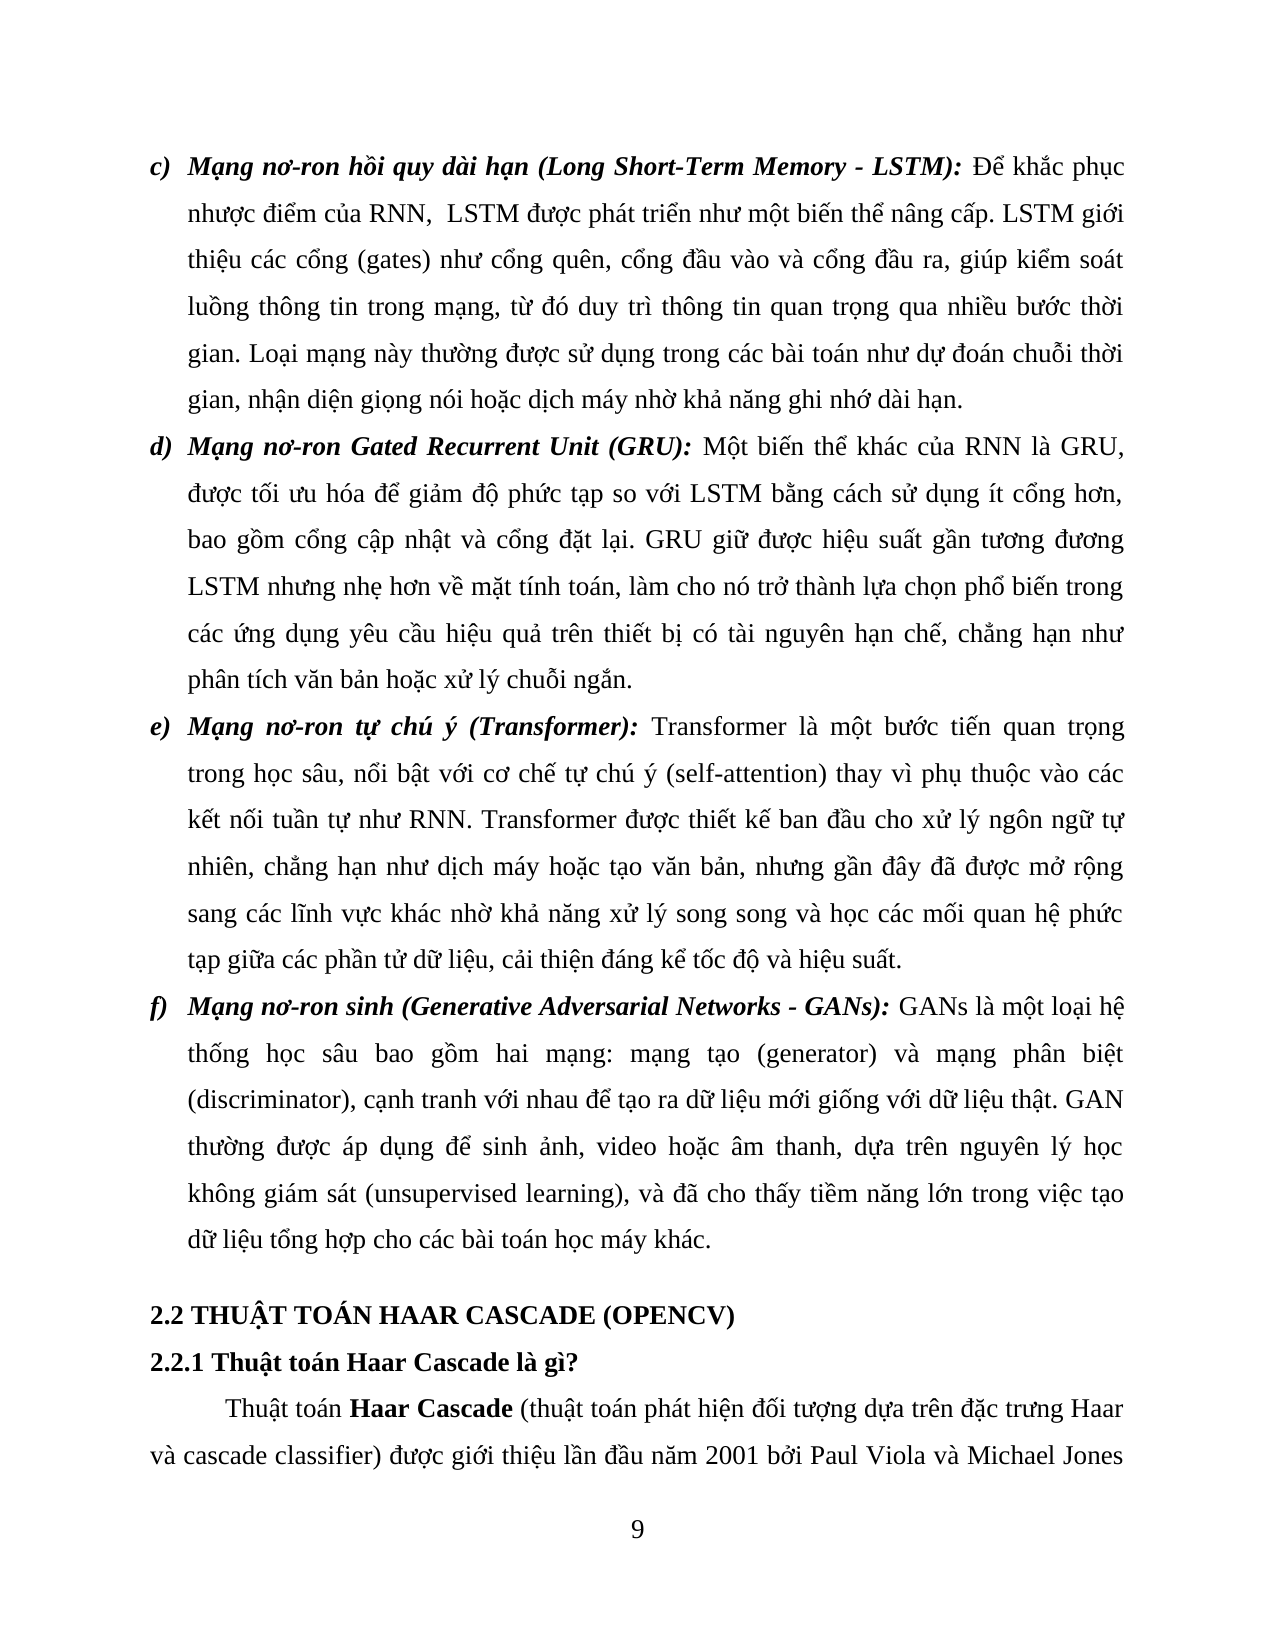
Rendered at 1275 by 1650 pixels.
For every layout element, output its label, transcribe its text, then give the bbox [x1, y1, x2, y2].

list Mạng nơ-ron hồi quy dài hạn (Long Short-Term Memory - LSTM): Để khắc phục nhược điểm của RNN, LSTM được phát triển như một biến thể nâng cấp. LSTM giới thiệu các cổng (gates) như cổng quên, cổng đầu vào và cổng đầu ra, giúp kiểm soát luồng thông tin trong mạng, từ đó duy trì thông tin quan trọng qua nhiều bước thời gian. Loại mạng này thường được sử dụng trong các bài toán như dự đoán chuỗi thời gian, nhận diện giọng nói hoặc dịch máy nhờ khả năng ghi nhớ dài hạn. [150, 150, 1125, 414]
list Mạng nơ-ron sinh (Generative Adversarial Networks - GANs): GANs là một loại hệ thống học sâu bao gồm hai mạng: mạng tạo (generator) và mạng phân biệt (discriminator), cạnh tranh với nhau để tạo ra dữ liệu mới giống với dữ liệu thật. GAN thường được áp dụng để sinh ảnh, video hoặc âm thanh, dựa trên nguyên lý học không giám sát (unsupervised learning), và đã cho thấy tiềm năng lớn trong việc tạo dữ liệu tổng hợp cho các bài toán học máy khác. [150, 1077, 1125, 1342]
list Mạng nơ-ron Gated Recurrent Unit (GRU): Một biến thể khác của RNN là GRU, được tối ưu hóa để giảm độ phức tạp so với LSTM bằng cách sử dụng ít cổng hơn, bao gồm cổng cập nhật và cổng đặt lại. GRU giữ được hiệu suất gần tương đương LSTM nhưng nhẹ hơn về mặt tính toán, làm cho nó trở thành lựa chọn phổ biến trong các ứng dụng yêu cầu hiệu quả trên thiết bị có tài nguyên hạn chế, chẳng hạn như phân tích văn bản hoặc xử lý chuỗi ngắn. [150, 459, 1125, 724]
list Mạng nơ-ron tự chú ý (Transformer): Transformer là một bước tiến quan trọng trong học sâu, nổi bật với cơ chế tự chú ý (self-attention) thay vì phụ thuộc vào các kết nối tuần tự như RNN. Transformer được thiết kế ban đầu cho xử lý ngôn ngữ tự nhiên, chẳng hạn như dịch máy hoặc tạo văn bản, nhưng gần đây đã được mở rộng sang các lĩnh vực khác nhờ khả năng xử lý song song và học các mối quan hệ phức tạp giữa các phần tử dữ liệu, cải thiện đáng kể tốc độ và hiệu suất. [150, 768, 1125, 1033]
